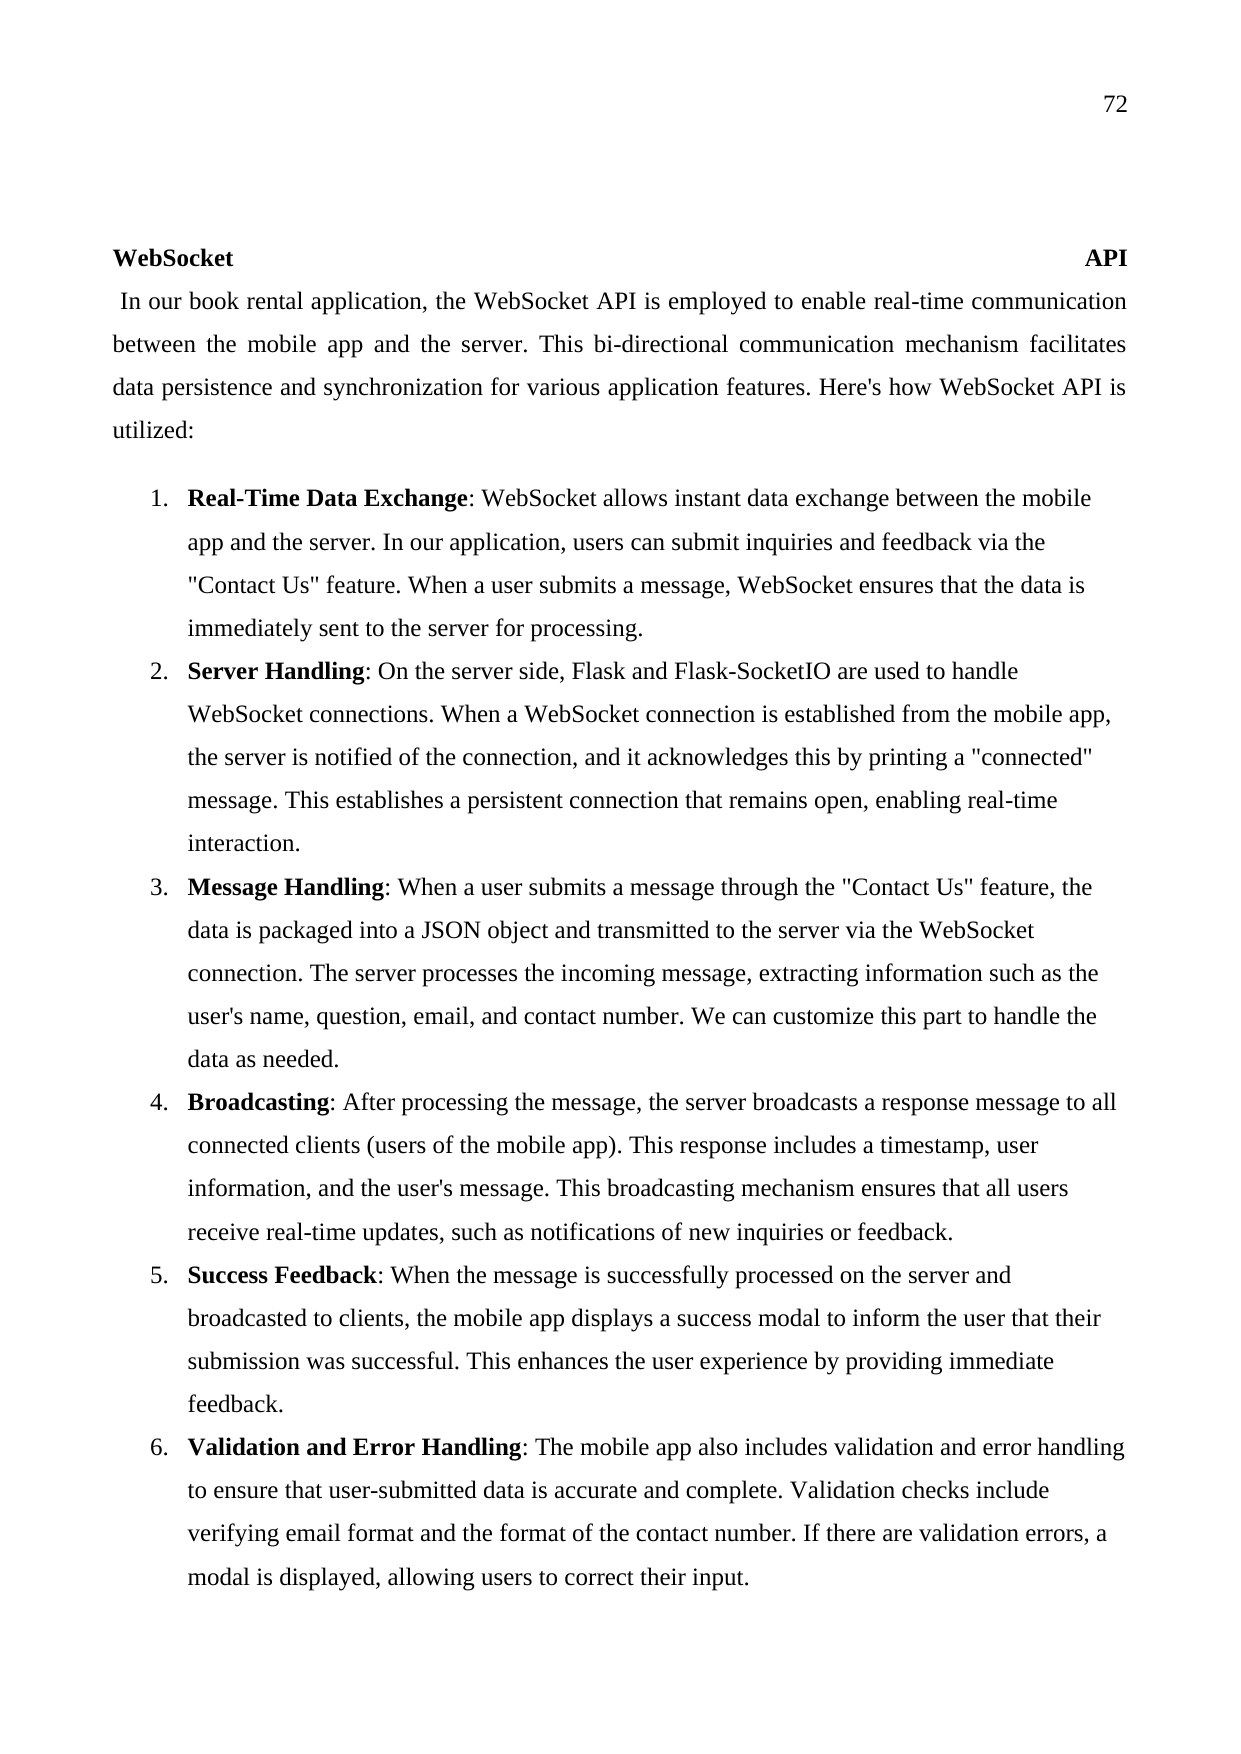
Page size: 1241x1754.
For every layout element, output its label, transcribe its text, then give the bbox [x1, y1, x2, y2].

text WebSocket API In our book rental application, the WebSocket API is employed to enable real-time communication between the mobile app and the server. This bi-directional communication mechanism facilitates data persistence and synchronization for various application features. Here's how WebSocket API is utilized: [112, 243, 1128, 444]
list Server Handling: On the server side, Flask and Flask-SocketIO are used to handle WebSocket connections. When a WebSocket connection is established from the mobile app, the server is notified of the connection, and it acknowledges this by printing a "connected" message. This establishes a persistent connection that remains open, enabling real-time interaction. [150, 656, 1128, 857]
list Message Handling: When a user submits a message through the "Contact Us" feature, the data is packaged into a JSON object and transmitted to the server via the WebSocket connection. The server processes the incoming message, extracting information such as the user's name, question, email, and contact number. We can customize this part to handle the data as needed. [150, 872, 1128, 1073]
list Real-Time Data Exchange: WebSocket allows instant data exchange between the mobile app and the server. In our application, users can submit inquiries and feedback via the "Contact Us" feature. When a user submits a message, WebSocket ensures that the data is immediately sent to the server for processing. [150, 483, 1128, 642]
list Validation and Error Handling: The mobile app also includes validation and error handling to ensure that user-submitted data is accurate and complete. Validation checks include verifying email format and the format of the contact number. If there are validation errors, a modal is displayed, allowing users to correct their input. [150, 1432, 1128, 1590]
list Success Feedback: When the message is successfully processed on the server and broadcasted to clients, the mobile app displays a success modal to inform the user that their submission was successful. This enhances the user experience by providing immediate feedback. [150, 1260, 1128, 1418]
list Broadcasting: After processing the message, the server broadcasts a response message to all connected clients (users of the mobile app). This response includes a timestamp, user information, and the user's message. This broadcasting mechanism ensures that all users receive real-time updates, such as notifications of new inquiries or feedback. [150, 1087, 1128, 1245]
